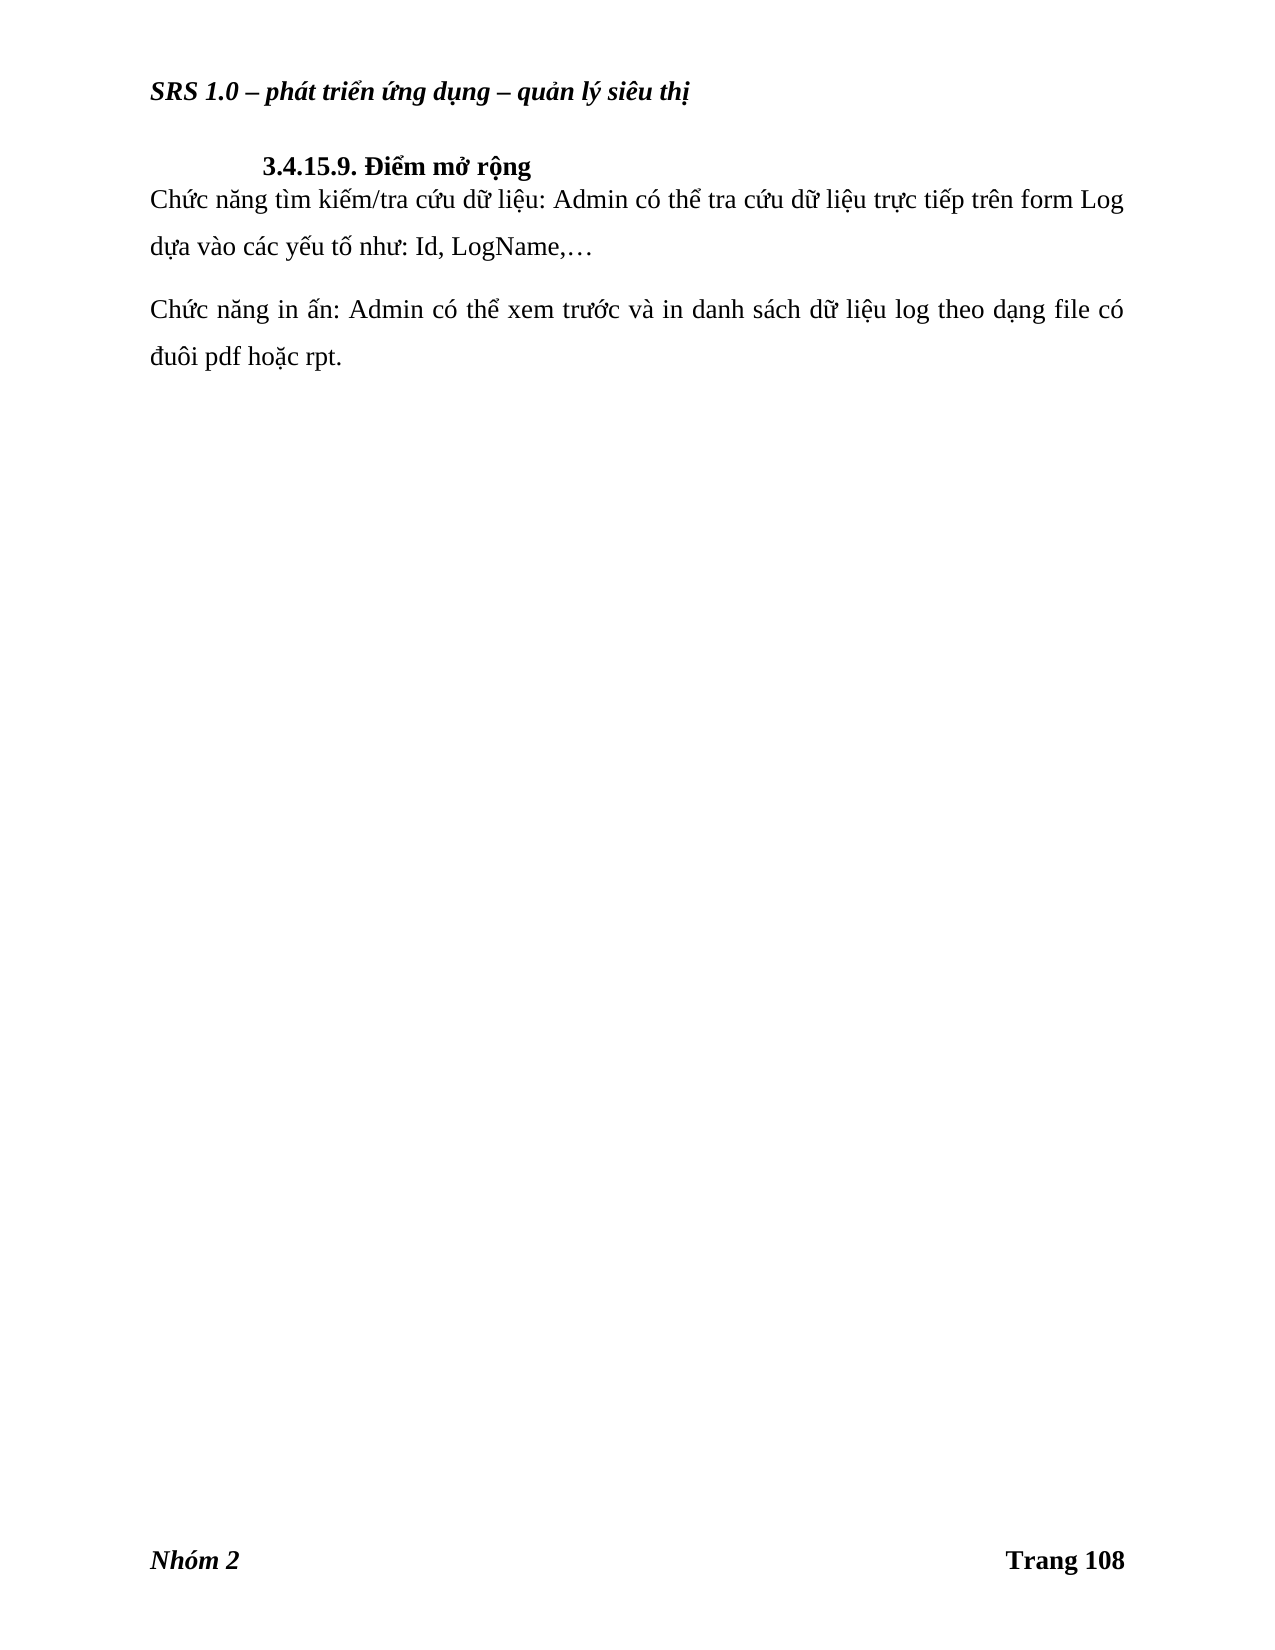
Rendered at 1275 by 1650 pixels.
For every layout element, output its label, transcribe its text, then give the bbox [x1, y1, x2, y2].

text Chức năng in ấn: Admin có thể xem trước và in danh sách dữ liệu log theo dạng file có đuôi pdf hoặc rpt. [150, 293, 1125, 371]
subtitle Điểm mở rộng [262, 150, 1125, 181]
text Chức năng tìm kiếm/tra cứu dữ liệu: Admin có thể tra cứu dữ liệu trực tiếp trên form Log dựa vào các yếu tố như: Id, LogName,… [150, 183, 1125, 261]
